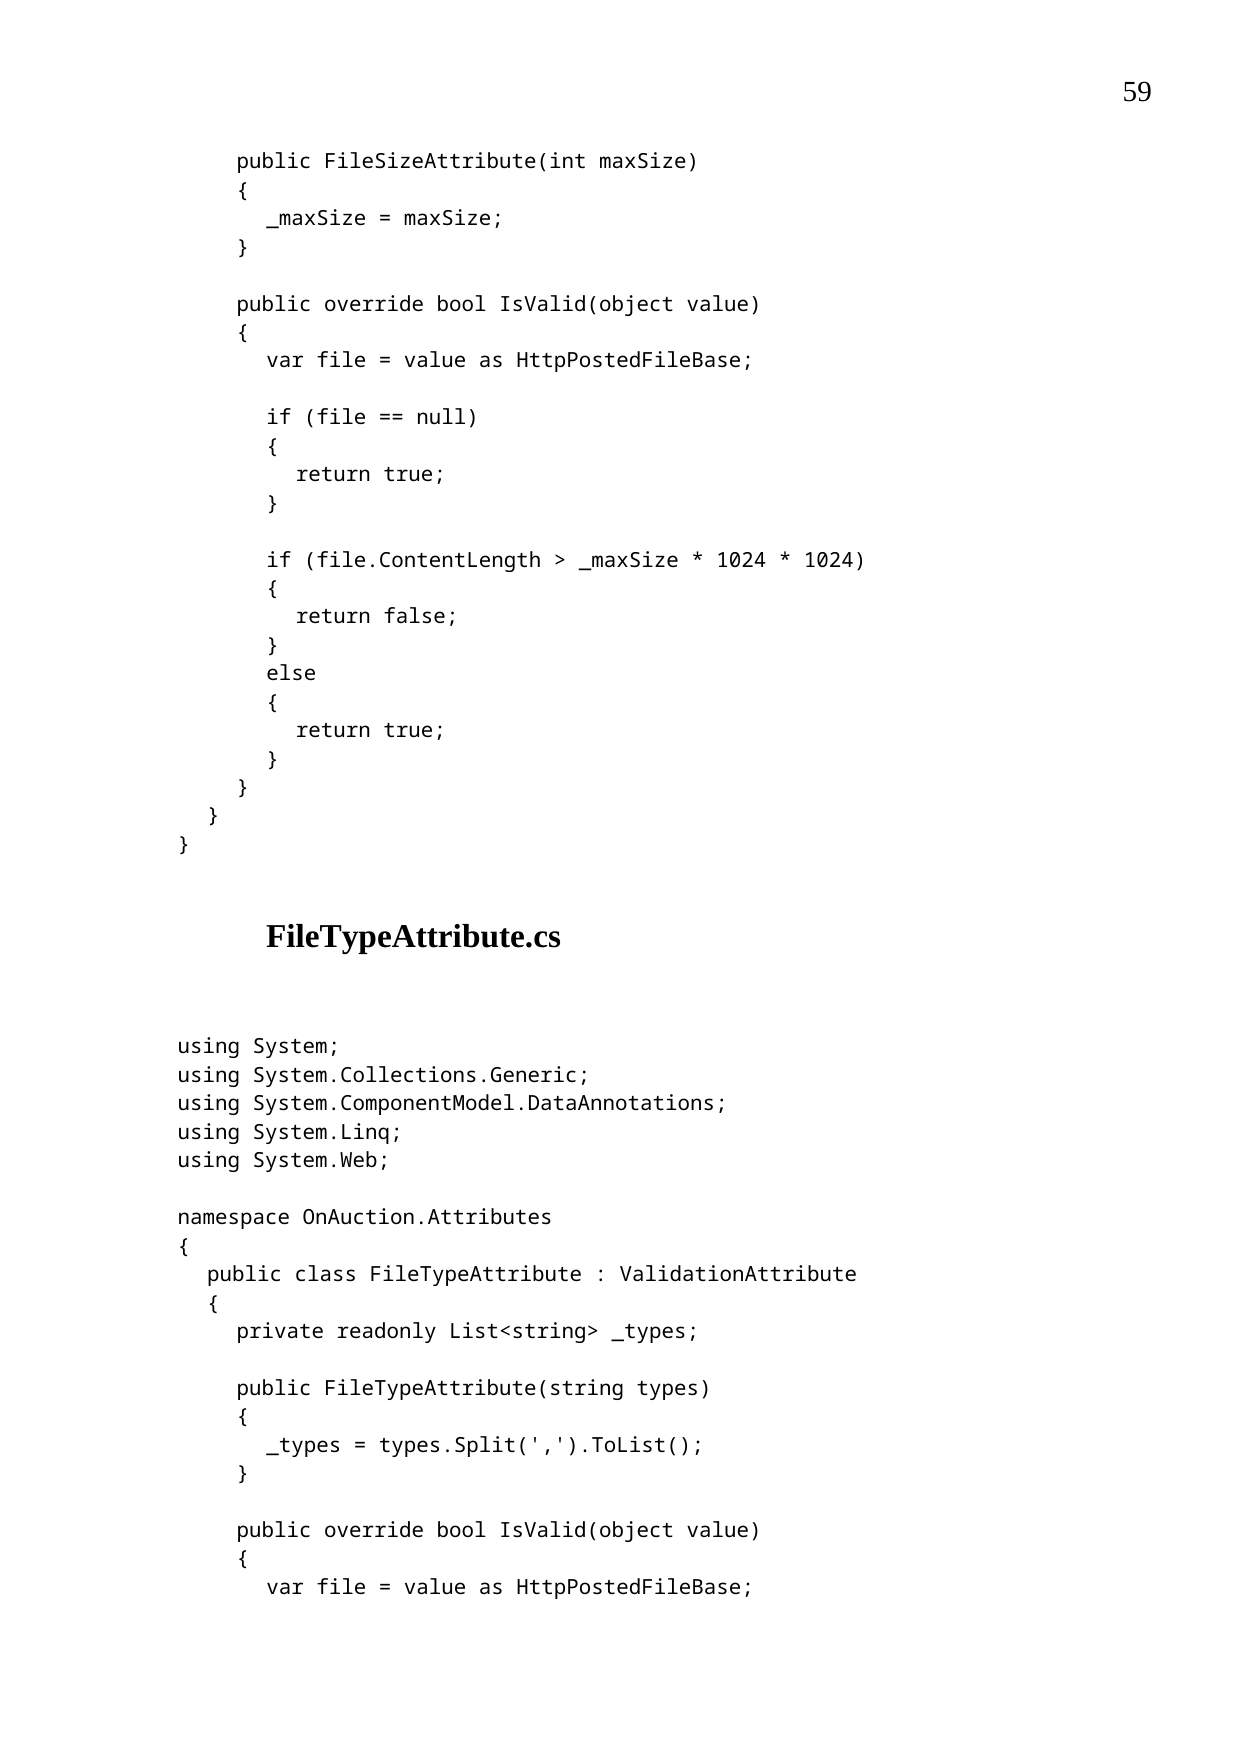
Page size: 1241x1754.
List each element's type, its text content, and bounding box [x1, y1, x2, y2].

text { [177, 431, 1152, 459]
text } [177, 232, 1152, 260]
text using System.ComponentModel.DataAnnotations; [177, 1088, 1152, 1117]
text if (file == null) [177, 402, 1152, 431]
text { [177, 687, 1152, 715]
text else [177, 658, 1152, 687]
text using System; [177, 1032, 1152, 1060]
text { [177, 1288, 1152, 1316]
text { [177, 317, 1152, 346]
text { [177, 573, 1152, 602]
text return false; [177, 602, 1152, 630]
text } [177, 1458, 1152, 1487]
text } [177, 630, 1152, 658]
text } [177, 488, 1152, 516]
text { [177, 1231, 1152, 1259]
text } [177, 772, 1152, 801]
text public FileSizeAttribute(int maxSize) [177, 147, 1152, 175]
text public FileTypeAttribute(string types) [177, 1373, 1152, 1401]
text using System.Linq; [177, 1117, 1152, 1145]
text return true; [177, 715, 1152, 744]
text _types = types.Split(',').ToList(); [177, 1430, 1152, 1458]
text } [177, 829, 1152, 857]
text } [177, 744, 1152, 772]
text using System.Web; [177, 1145, 1152, 1174]
text { [177, 1543, 1152, 1572]
text var file = value as HttpPostedFileBase; [177, 346, 1152, 374]
text public override bool IsValid(object value) [177, 289, 1152, 317]
text { [177, 175, 1152, 203]
text _maxSize = maxSize; [177, 203, 1152, 232]
text if (file.ContentLength > _maxSize * 1024 * 1024) [177, 545, 1152, 573]
text using System.Collections.Generic; [177, 1060, 1152, 1088]
text return true; [177, 459, 1152, 488]
text { [177, 1401, 1152, 1430]
text namespace OnAuction.Attributes [177, 1202, 1152, 1231]
text public override bool IsValid(object value) [177, 1515, 1152, 1543]
text var file = value as HttpPostedFileBase; [177, 1572, 1152, 1600]
text public class FileTypeAttribute : ValidationAttribute [177, 1259, 1152, 1288]
text private readonly List<string> _types; [177, 1316, 1152, 1344]
text } [177, 801, 1152, 829]
list FileTypeAttribute.cs [266, 916, 1152, 954]
